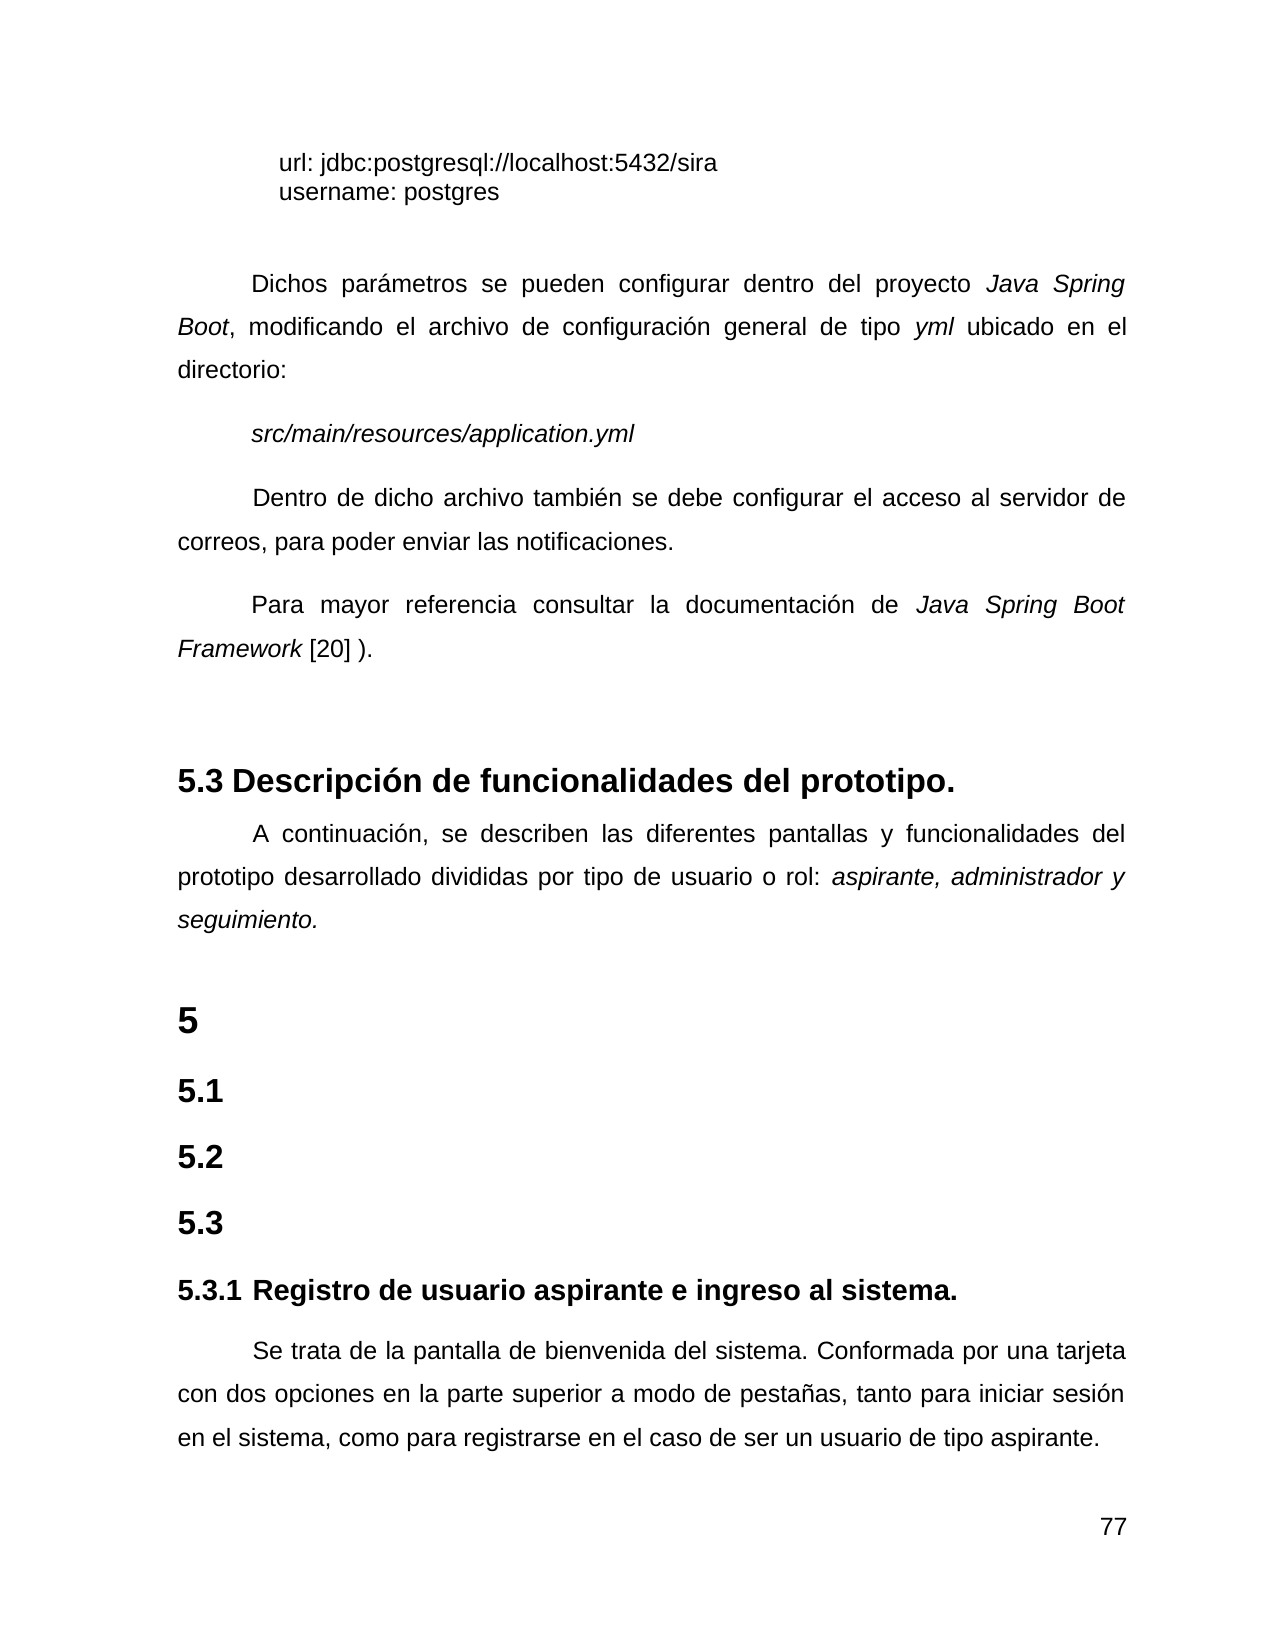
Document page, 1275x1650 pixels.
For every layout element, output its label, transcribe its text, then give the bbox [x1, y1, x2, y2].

text Se trata de la pantalla de bienvenida del sistema. Conformada por una tarjeta con dos opciones en la parte superior a modo de pestañas, tanto para iniciar sesión en el sistema, como para registrarse en el caso de ser un usuario de tipo aspirante. [177, 1336, 1127, 1451]
text Dichos parámetros se pueden configurar dentro del proyecto Java Spring Boot, modificando el archivo de configuración general de tipo yml ubicado en el directorio: [177, 269, 1127, 384]
text url: jdbc:postgresql://localhost:5432/sira [177, 148, 1127, 176]
subtitle Registro de usuario aspirante e ingreso al sistema. [177, 1273, 1127, 1307]
text A continuación, se describen las diferentes pantallas y funcionalidades del prototipo desarrollado divididas por tipo de usuario o rol: aspirante, administrador y seguimiento. [177, 819, 1127, 934]
text Dentro de dicho archivo también se debe configurar el acceso al servidor de correos, para poder enviar las notificaciones. [177, 483, 1127, 555]
subtitle Descripción de funcionalidades del prototipo. [177, 761, 1127, 800]
text src/main/resources/application.yml [177, 419, 1127, 448]
text username: postgres [177, 176, 1127, 205]
text Para mayor referencia consultar la documentación de Java Spring Boot Framework [20] ). [177, 590, 1127, 662]
